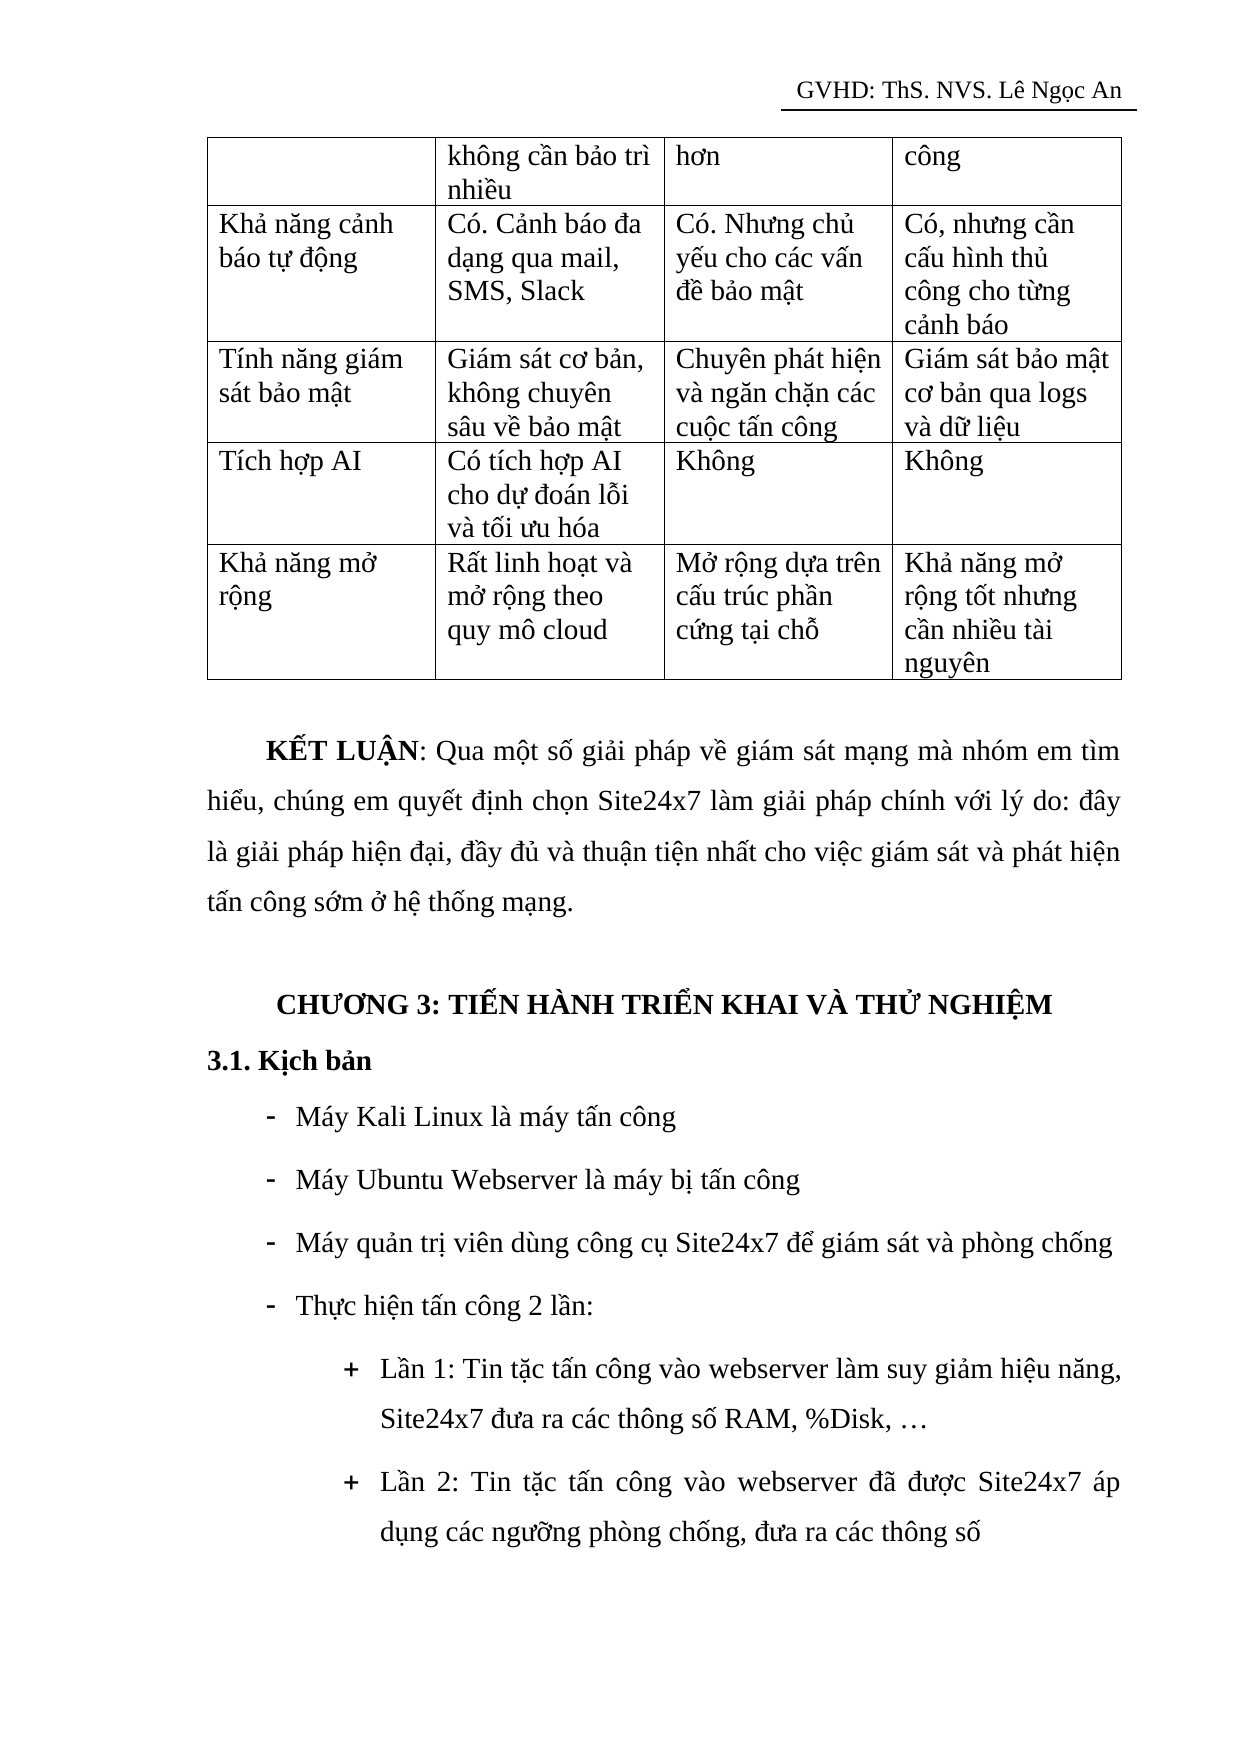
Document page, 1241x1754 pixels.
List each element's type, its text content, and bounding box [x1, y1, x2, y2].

table_cell Tính năng giám sát bảo mật [208, 342, 435, 442]
text Lần 2: Tin tặc tấn công vào webserver đã được Site24x7 áp dụng các ngưỡng phòng chống, đưa ra các thông số [343, 1464, 1122, 1548]
table_cell Không [893, 443, 1121, 544]
table_cell Chuyên phát hiện và ngăn chặn các cuộc tấn công [665, 342, 892, 442]
text Lần 1: Tin tặc tấn công vào webserver làm suy giảm hiệu năng, Site24x7 đưa ra các thông số RAM, %Disk, … [343, 1351, 1122, 1435]
text Máy Ubuntu Webserver là máy bị tấn công [266, 1162, 1122, 1196]
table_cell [208, 138, 435, 205]
table_cell Giám sát bảo mật cơ bản qua logs và dữ liệu [893, 342, 1121, 442]
text KẾT LUẬN: Qua một số giải pháp về giám sát mạng mà nhóm em tìm hiểu, chúng em quyết định chọn Site24x7 làm giải pháp chính với lý do: đây là giải pháp hiện đại, đầy đủ và thuận tiện nhất cho việc giám sát và phát hiện tấn công sớm ở hệ thống mạng. [207, 733, 1122, 917]
table_cell Tích hợp AI [208, 443, 435, 544]
table_cell Không [665, 443, 892, 544]
table_cell Khả năng mở rộng tốt nhưng cần nhiều tài nguyên [893, 545, 1121, 679]
text Thực hiện tấn công 2 lần: [266, 1288, 1122, 1322]
text Máy quản trị viên dùng công cụ Site24x7 để giám sát và phòng chống [266, 1225, 1122, 1259]
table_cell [665, 138, 892, 205]
table_cell Khả năng cảnh báo tự động [208, 206, 435, 341]
table_cell Mở rộng dựa trên cấu trúc phần cứng tại chỗ [665, 545, 892, 679]
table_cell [436, 138, 664, 205]
table_cell Có, nhưng cần cấu hình thủ công cho từng cảnh báo [893, 206, 1121, 341]
table_cell Có. Nhưng chủ yếu cho các vấn đề bảo mật [665, 206, 892, 341]
table_cell Có. Cảnh báo đa dạng qua mail, SMS, Slack [436, 206, 664, 341]
subtitle Kịch bản [207, 1043, 1122, 1077]
text Máy Kali Linux là máy tấn công [266, 1099, 1122, 1133]
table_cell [893, 138, 1121, 205]
table_cell Rất linh hoạt và mở rộng theo quy mô cloud [436, 545, 664, 679]
table_cell Giám sát cơ bản, không chuyên sâu về bảo mật [436, 342, 664, 442]
table_cell Có tích hợp AI cho dự đoán lỗi và tối ưu hóa [436, 443, 664, 544]
subtitle TIẾN HÀNH TRIỂN KHAI VÀ THỬ NGHIỆM [207, 987, 1122, 1021]
table_cell Khả năng mở rộng [208, 545, 435, 679]
